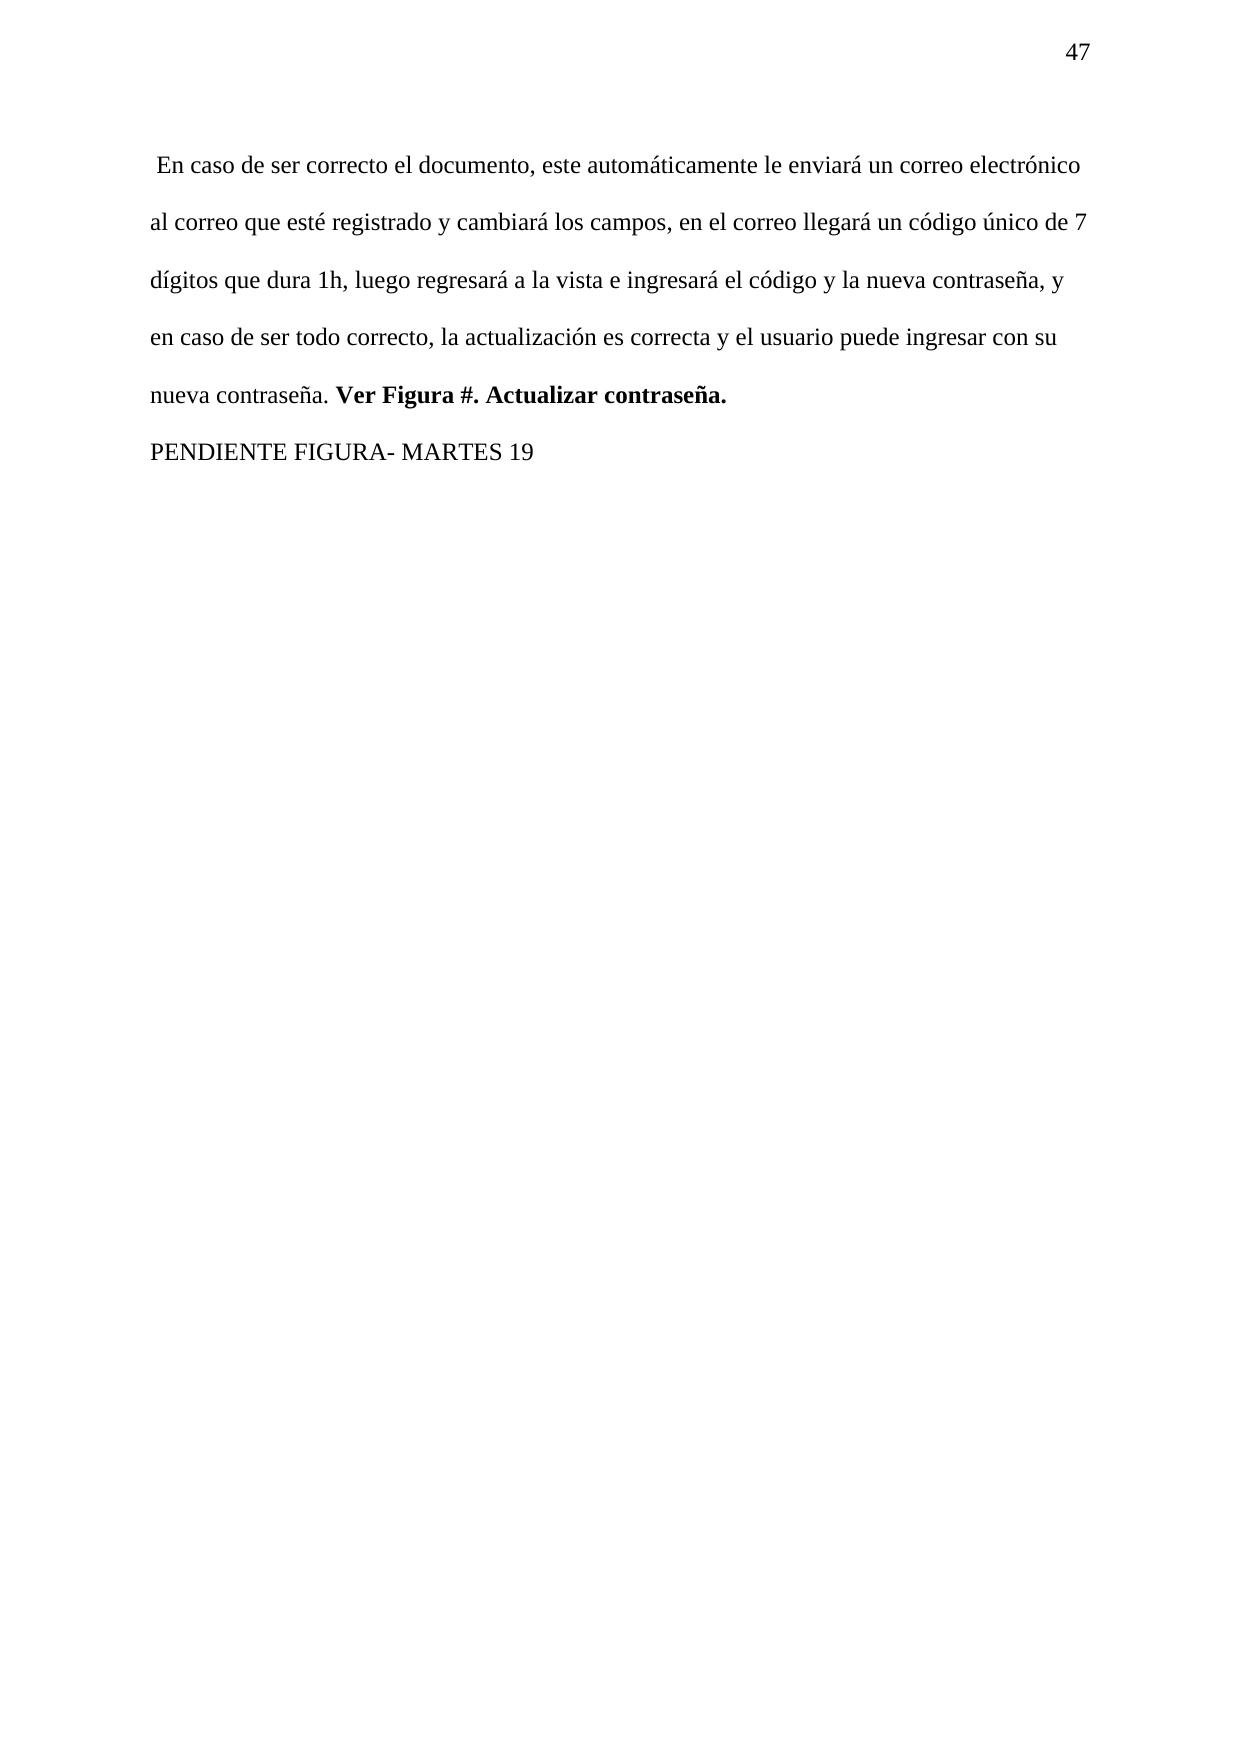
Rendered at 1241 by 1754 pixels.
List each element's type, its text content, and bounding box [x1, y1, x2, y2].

text En caso de ser correcto el documento, este automáticamente le enviará un correo electrónico al correo que esté registrado y cambiará los campos, en el correo llegará un código único de 7 dígitos que dura 1h, luego regresará a la vista e ingresará el código y la nueva contraseña, y en caso de ser todo correcto, la actualización es correcta y el usuario puede ingresar con su nueva contraseña. Ver Figura #. Actualizar contraseña. [150, 150, 1090, 409]
text PENDIENTE FIGURA- MARTES 19 [150, 437, 1090, 466]
